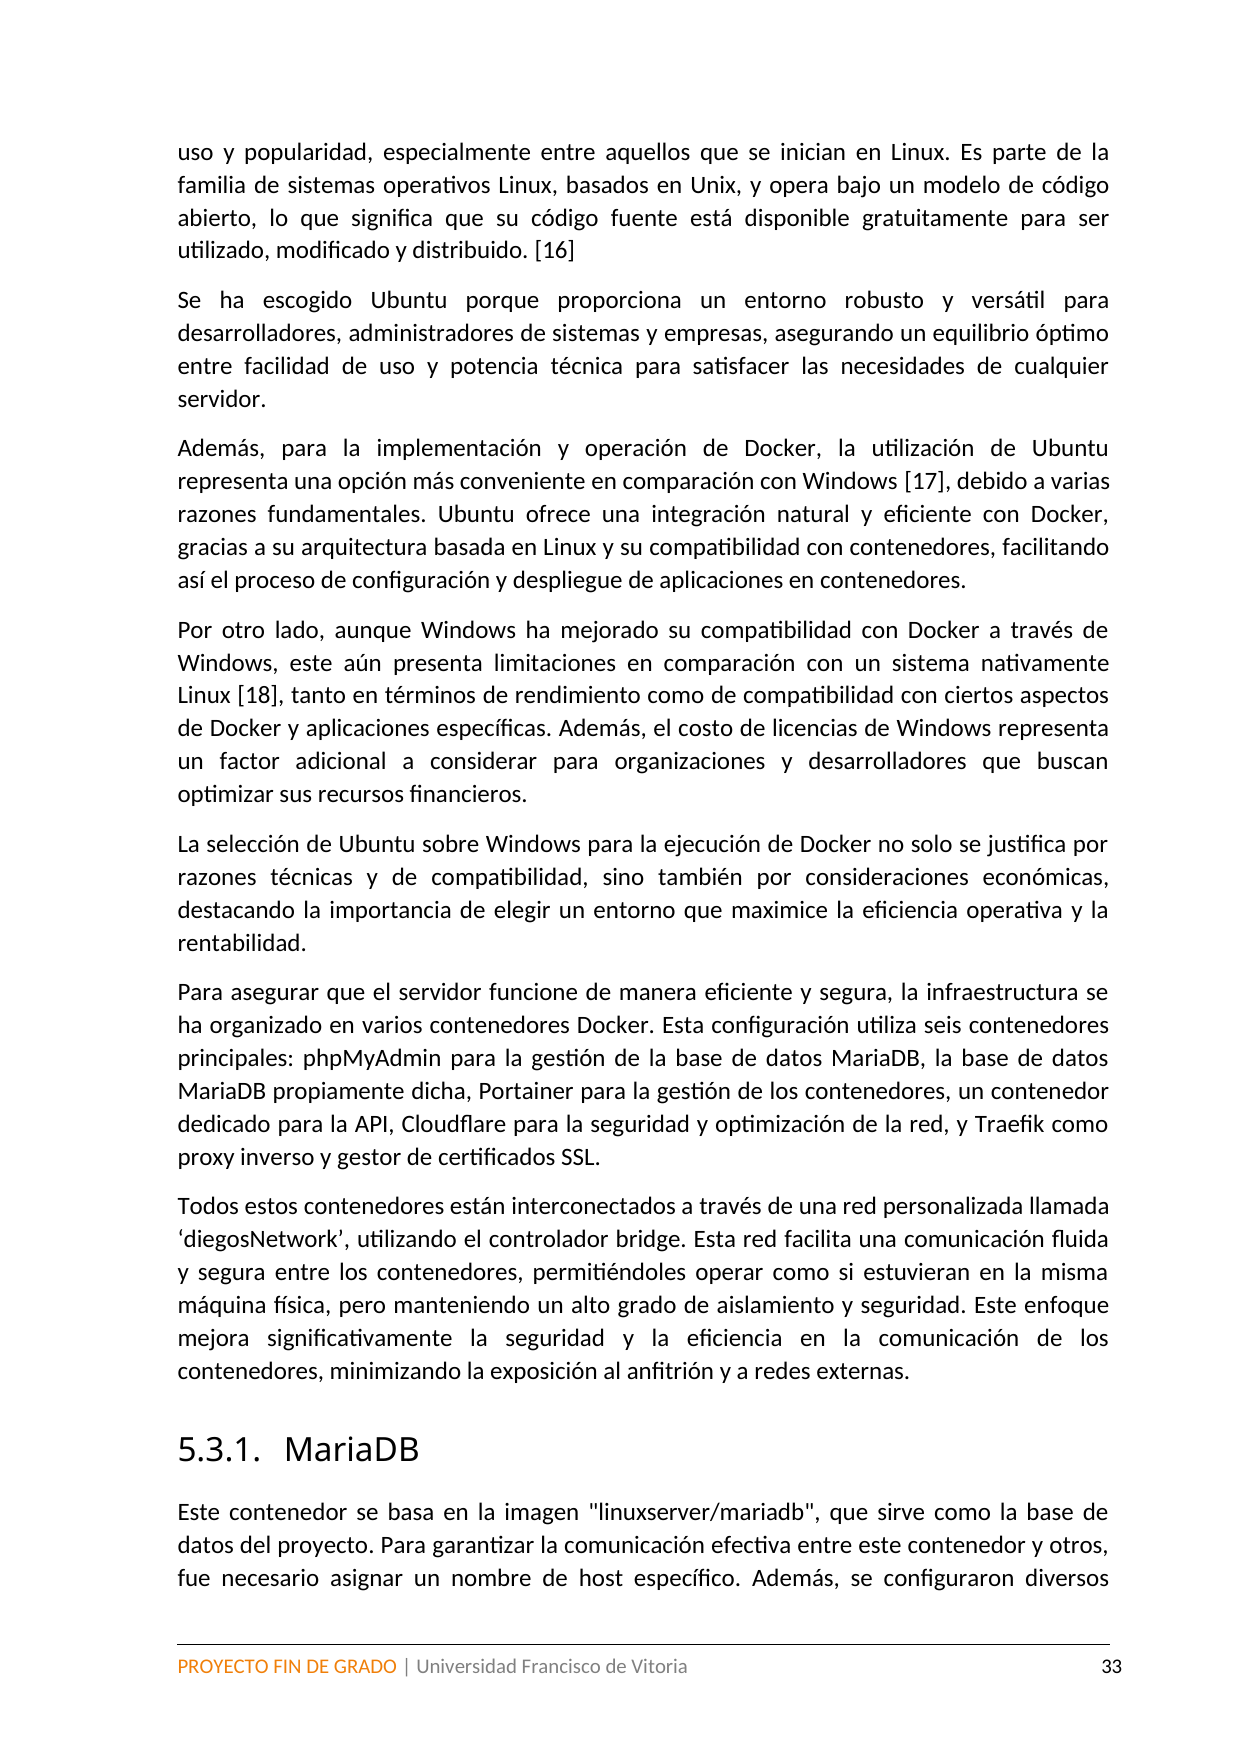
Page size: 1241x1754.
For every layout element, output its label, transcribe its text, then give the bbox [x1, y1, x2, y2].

text Todos estos contenedores están interconectados a través de una red personalizada llamada ‘diegosNetwork’, utilizando el controlador bridge. Esta red facilita una comunicación fluida y segura entre los contenedores, permitiéndoles operar como si estuvieran en la misma máquina física, pero manteniendo un alto grado de aislamiento y seguridad. Este enfoque mejora significativamente la seguridad y la eficiencia en la comunicación de los contenedores, minimizando la exposición al anfitrión y a redes externas. [177, 1190, 1110, 1386]
text Además, para la implementación y operación de Docker, la utilización de Ubuntu representa una opción más conveniente en comparación con Windows, debido a varias razones fundamentales. Ubuntu ofrece una integración natural y eficiente con Docker, gracias a su arquitectura basada en Linux y su compatibilidad con contenedores, facilitando así el proceso de configuración y despliegue de aplicaciones en contenedores. [177, 432, 1110, 595]
text Para asegurar que el servidor funcione de manera eficiente y segura, la infraestructura se ha organizado en varios contenedores Docker. Esta configuración utiliza seis contenedores principales: phpMyAdmin para la gestión de la base de datos MariaDB, la base de datos MariaDB propiamente dicha, Portainer para la gestión de los contenedores, un contenedor dedicado para la API, Cloudflare para la seguridad y optimización de la red, y Traefik como proxy inverso y gestor de certificados SSL. [177, 976, 1110, 1171]
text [177, 136, 1110, 265]
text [177, 1496, 1110, 1592]
text Se ha escogido Ubuntu porque proporciona un entorno robusto y versátil para desarrolladores, administradores de sistemas y empresas, asegurando un equilibrio óptimo entre facilidad de uso y potencia técnica para satisfacer las necesidades de cualquier servidor. [177, 284, 1110, 413]
text Por otro lado, aunque Windows ha mejorado su compatibilidad con Docker a través de Windows, este aún presenta limitaciones en comparación con un sistema nativamente Linux, tanto en términos de rendimiento como de compatibilidad con ciertos aspectos de Docker y aplicaciones específicas. Además, el costo de licencias de Windows representa un factor adicional a considerar para organizaciones y desarrolladores que buscan optimizar sus recursos financieros. [177, 614, 1110, 809]
subtitle MariaDB [177, 1425, 1110, 1471]
text La selección de Ubuntu sobre Windows para la ejecución de Docker no solo se justifica por razones técnicas y de compatibilidad, sino también por consideraciones económicas, destacando la importancia de elegir un entorno que maximice la eficiencia operativa y la rentabilidad. [177, 828, 1110, 957]
